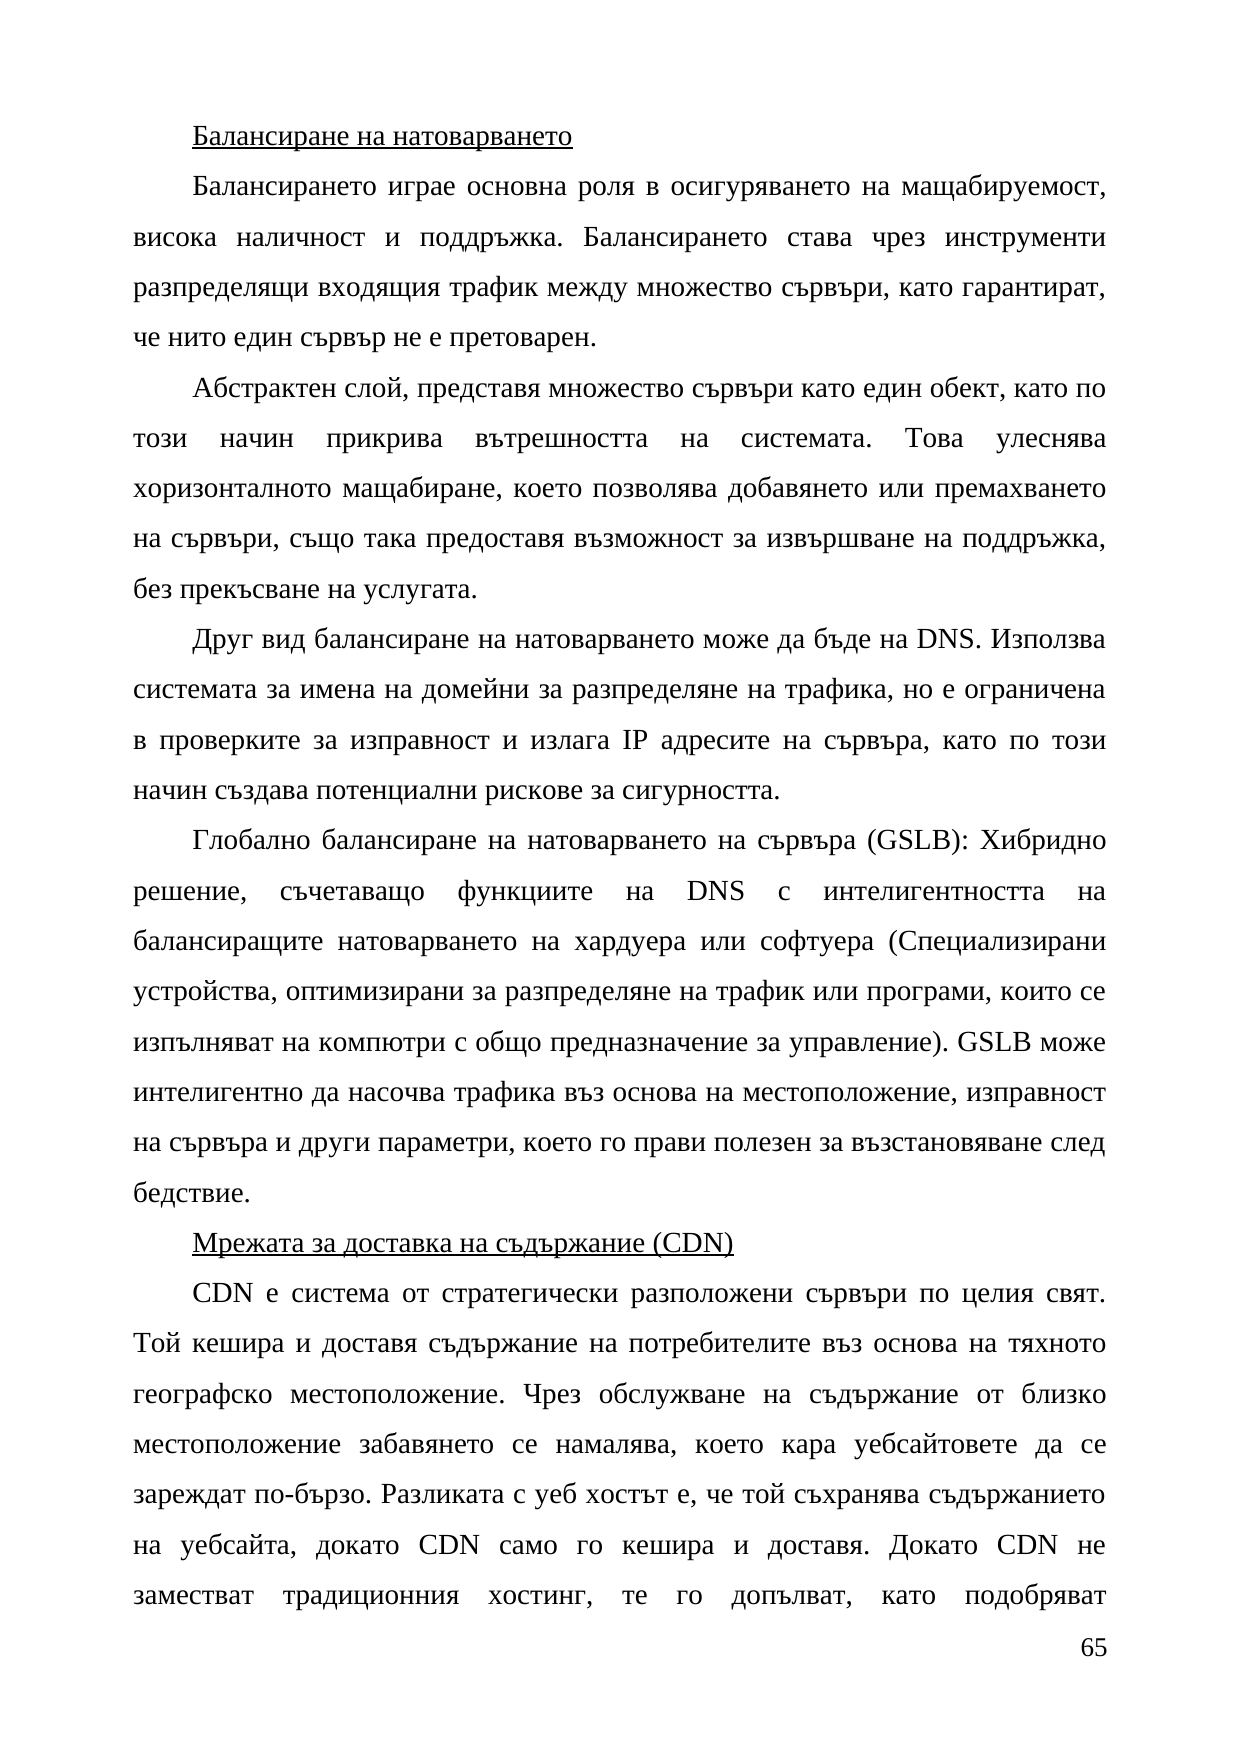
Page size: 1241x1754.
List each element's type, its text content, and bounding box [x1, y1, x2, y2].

text Балансирането играе основна роля в осигуряването на мащабируемост, висока наличност и поддръжка. Балансирането става чрез инструменти разпределящи входящия трафик между множество сървъри, като гарантират, че нито един сървър не е претоварен. [133, 168, 1107, 353]
text Друг вид балансиране на натоварването може да бъде на DNS. Използва системата за имена на домейни за разпределяне на трафика, но е ограничена в проверките за изправност и излага IP адресите на сървъра, като по този начин създава потенциални рискове за сигурността. [133, 621, 1107, 806]
text Абстрактен слой, представя множество сървъри като един обект, като по този начин прикрива вътрешността на системата. Това улеснява хоризонталното мащабиране, което позволява добавянето или премахването на сървъри, също така предоставя възможност за извършване на поддръжка, без прекъсване на услугата. [133, 370, 1107, 604]
text Балансиране на натоварването [133, 118, 1107, 152]
text Мрежата за доставка на съдържание (CDN) [133, 1225, 1107, 1258]
text Глобално балансиране на натоварването на сървъра (GSLB): Хибридно решение, съчетаващо функциите на DNS с интелигентността на балансиращите натоварването на хардуера или софтуера (Специализирани устройства, оптимизирани за разпределяне на трафик или програми, които се изпълняват на компютри с общо предназначение за управление). GSLB може интелигентно да насочва трафика въз основа на местоположение, изправност на сървъра и други параметри, което го прави полезен за възстановяване след бедствие. [133, 822, 1107, 1208]
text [133, 1275, 1107, 1611]
